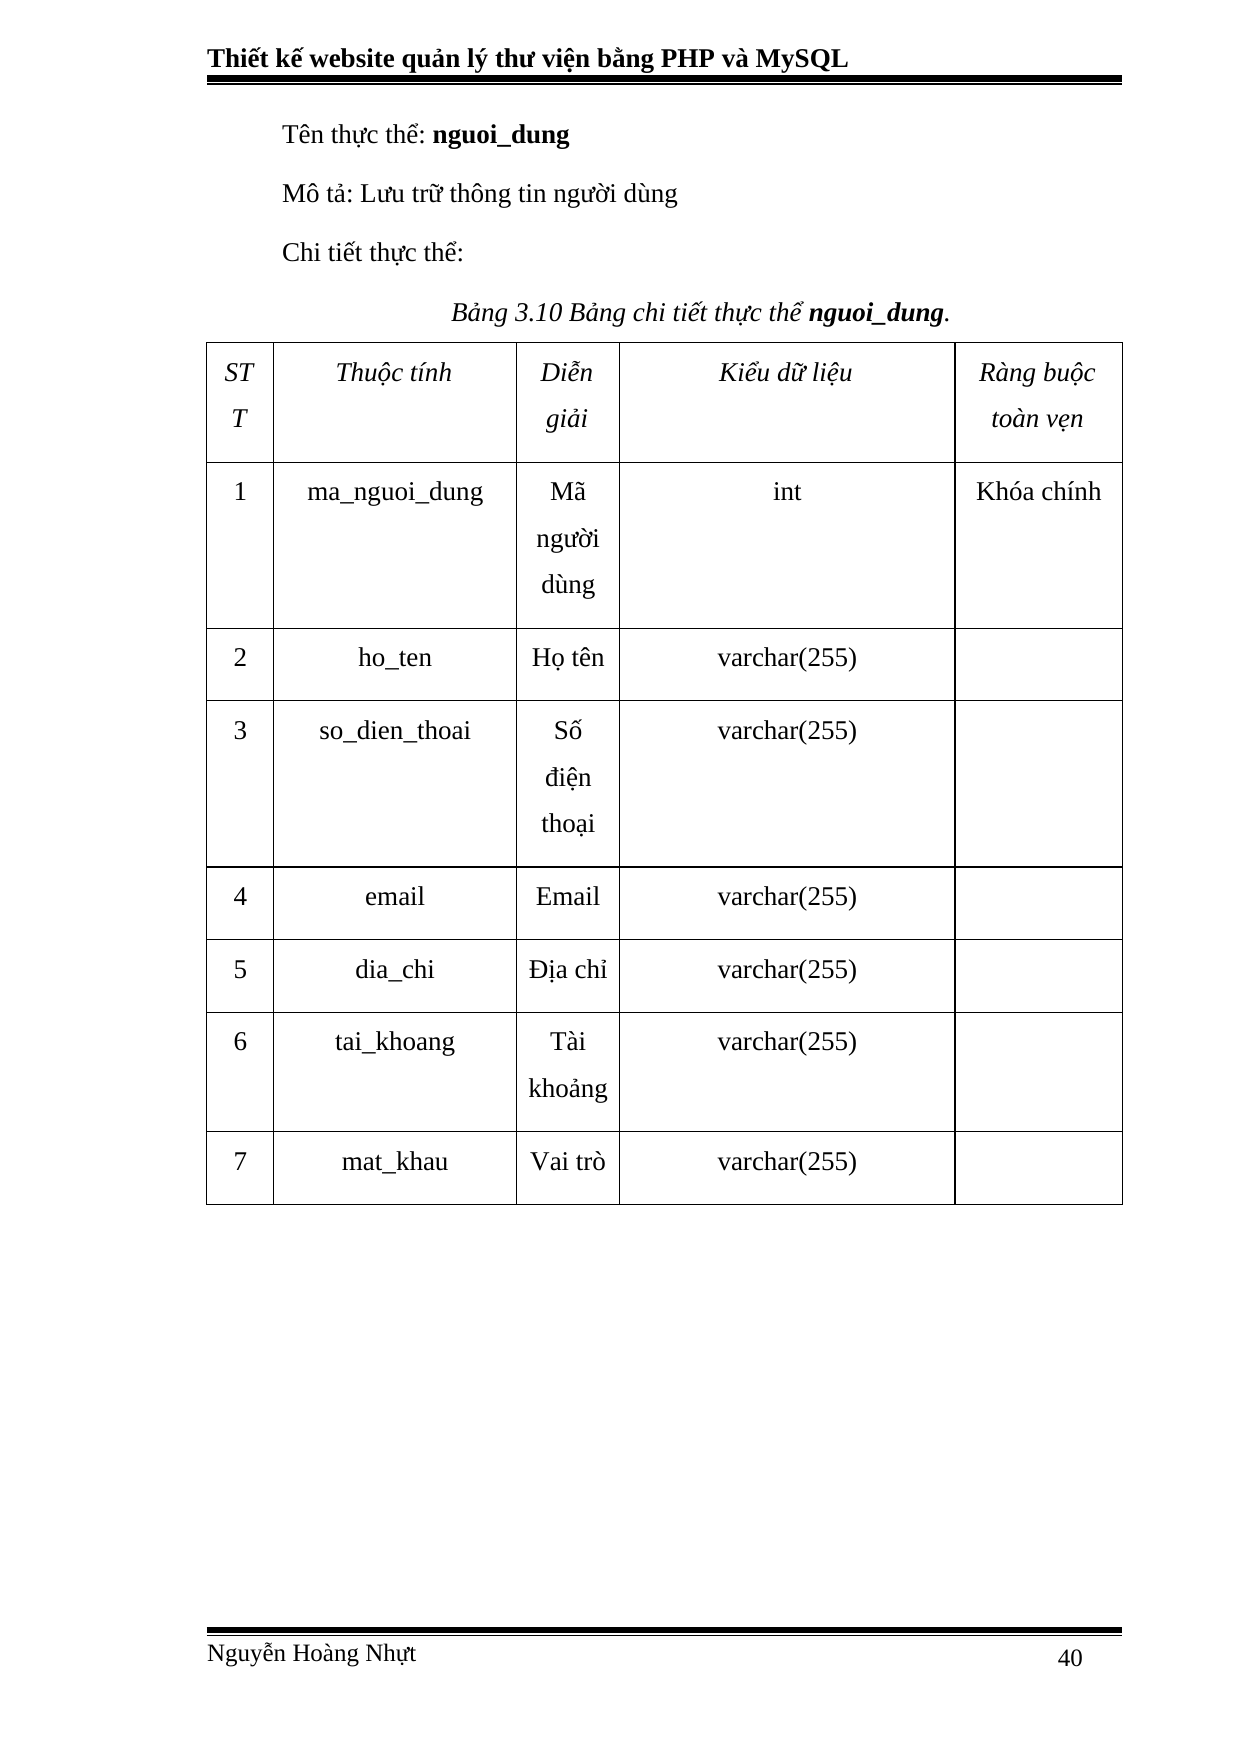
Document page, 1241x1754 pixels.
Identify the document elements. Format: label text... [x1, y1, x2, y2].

table_cell [956, 868, 1122, 939]
table_cell ho_ten [274, 629, 516, 700]
table_cell Mã người dùng [517, 463, 619, 628]
text Tên thực thể: nguoi_dung [207, 118, 1122, 149]
table_cell so_dien_thoai [274, 701, 516, 866]
table_cell [956, 629, 1122, 700]
table_header Thuộc tính [274, 343, 516, 462]
table_cell 2 [207, 629, 273, 700]
table_cell [956, 1013, 1122, 1131]
text Chi tiết thực thể: [207, 236, 1122, 268]
table_cell mat_khau [274, 1132, 516, 1204]
table_cell [956, 701, 1122, 866]
table_cell dia_chi [274, 940, 516, 1012]
table_cell Vai trò [517, 1132, 619, 1204]
table_header Diễn giải [517, 343, 619, 462]
table_cell 4 [207, 868, 273, 939]
table_cell tai_khoang [274, 1013, 516, 1131]
table_cell 3 [207, 701, 273, 866]
table_cell ma_nguoi_dung [274, 463, 516, 628]
table_cell varchar(255) [620, 868, 954, 939]
table_cell 5 [207, 940, 273, 1012]
table_cell Địa chỉ [517, 940, 619, 1012]
table_cell varchar(255) [620, 629, 954, 700]
table_cell [956, 1132, 1122, 1204]
table_cell Số điện thoại [517, 701, 619, 866]
table_cell 6 [207, 1013, 273, 1131]
table_cell Email [517, 868, 619, 939]
table_header Ràng buộc toàn vẹn [956, 343, 1122, 462]
table_header Kiểu dữ liệu [620, 343, 954, 462]
table_cell varchar(255) [620, 940, 954, 1012]
text Mô tả: Lưu trữ thông tin người dùng [207, 177, 1122, 208]
table_cell 1 [207, 463, 273, 628]
table_cell varchar(255) [620, 701, 954, 866]
table_cell email [274, 868, 516, 939]
table_cell Tài khoảng [517, 1013, 619, 1131]
table_cell 7 [207, 1132, 273, 1204]
table_header STT [207, 343, 273, 462]
text Bảng 3.10 Bảng chi tiết thực thể nguoi_dung. [207, 296, 1122, 327]
table_cell varchar(255) [620, 1132, 954, 1204]
table_cell Khóa chính [956, 463, 1122, 628]
table_cell Họ tên [517, 629, 619, 700]
table_cell int [620, 463, 954, 628]
table_cell varchar(255) [620, 1013, 954, 1131]
table_cell [956, 940, 1122, 1012]
